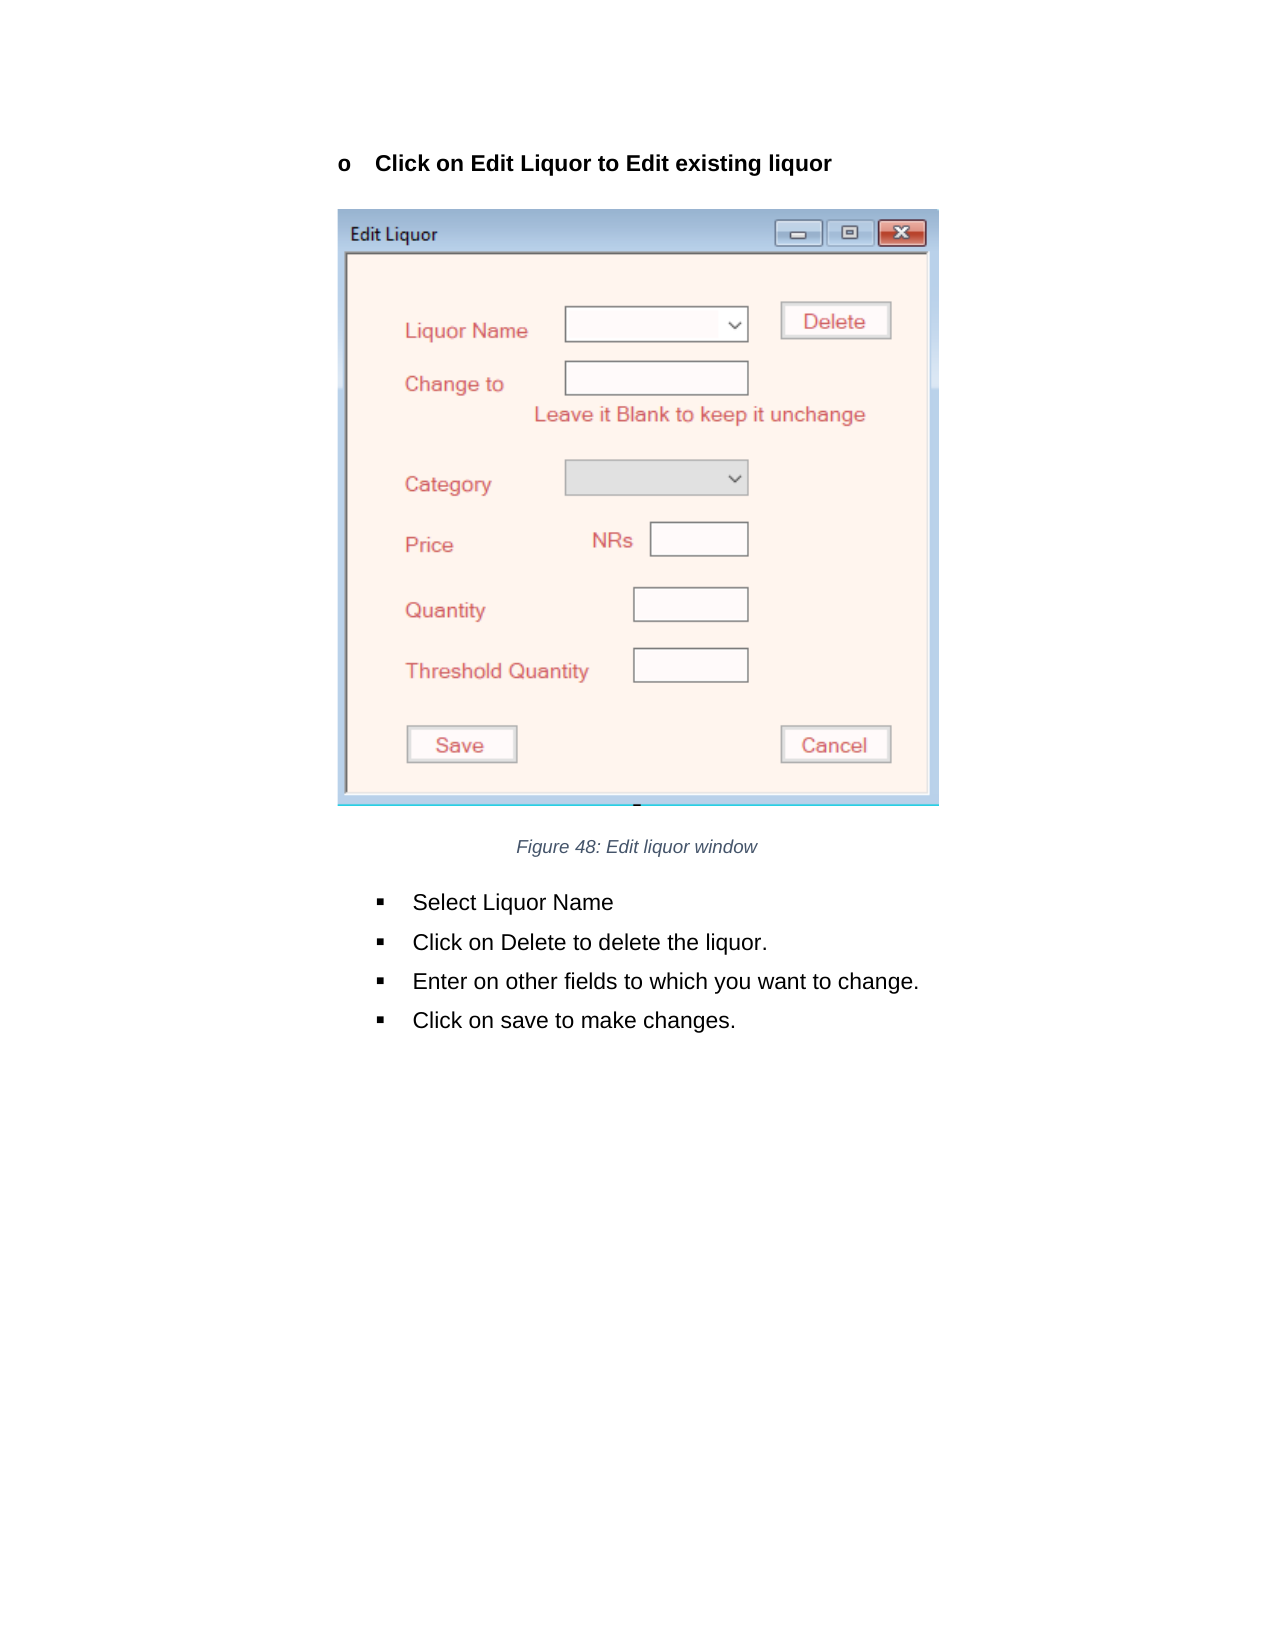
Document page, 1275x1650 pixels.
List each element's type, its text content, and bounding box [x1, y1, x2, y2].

list Click on Delete to delete the liquor. [375, 928, 1125, 955]
list Enter on other fields to which you want to change. [375, 968, 1125, 994]
picture [337, 209, 939, 806]
list Select Liquor Name [375, 889, 1125, 915]
list Click on save to make changes. [375, 1007, 1125, 1034]
list Click on Edit Liquor to Edit existing liquor [337, 150, 1125, 178]
text Figure 48: Edit liquor window [150, 836, 1125, 857]
